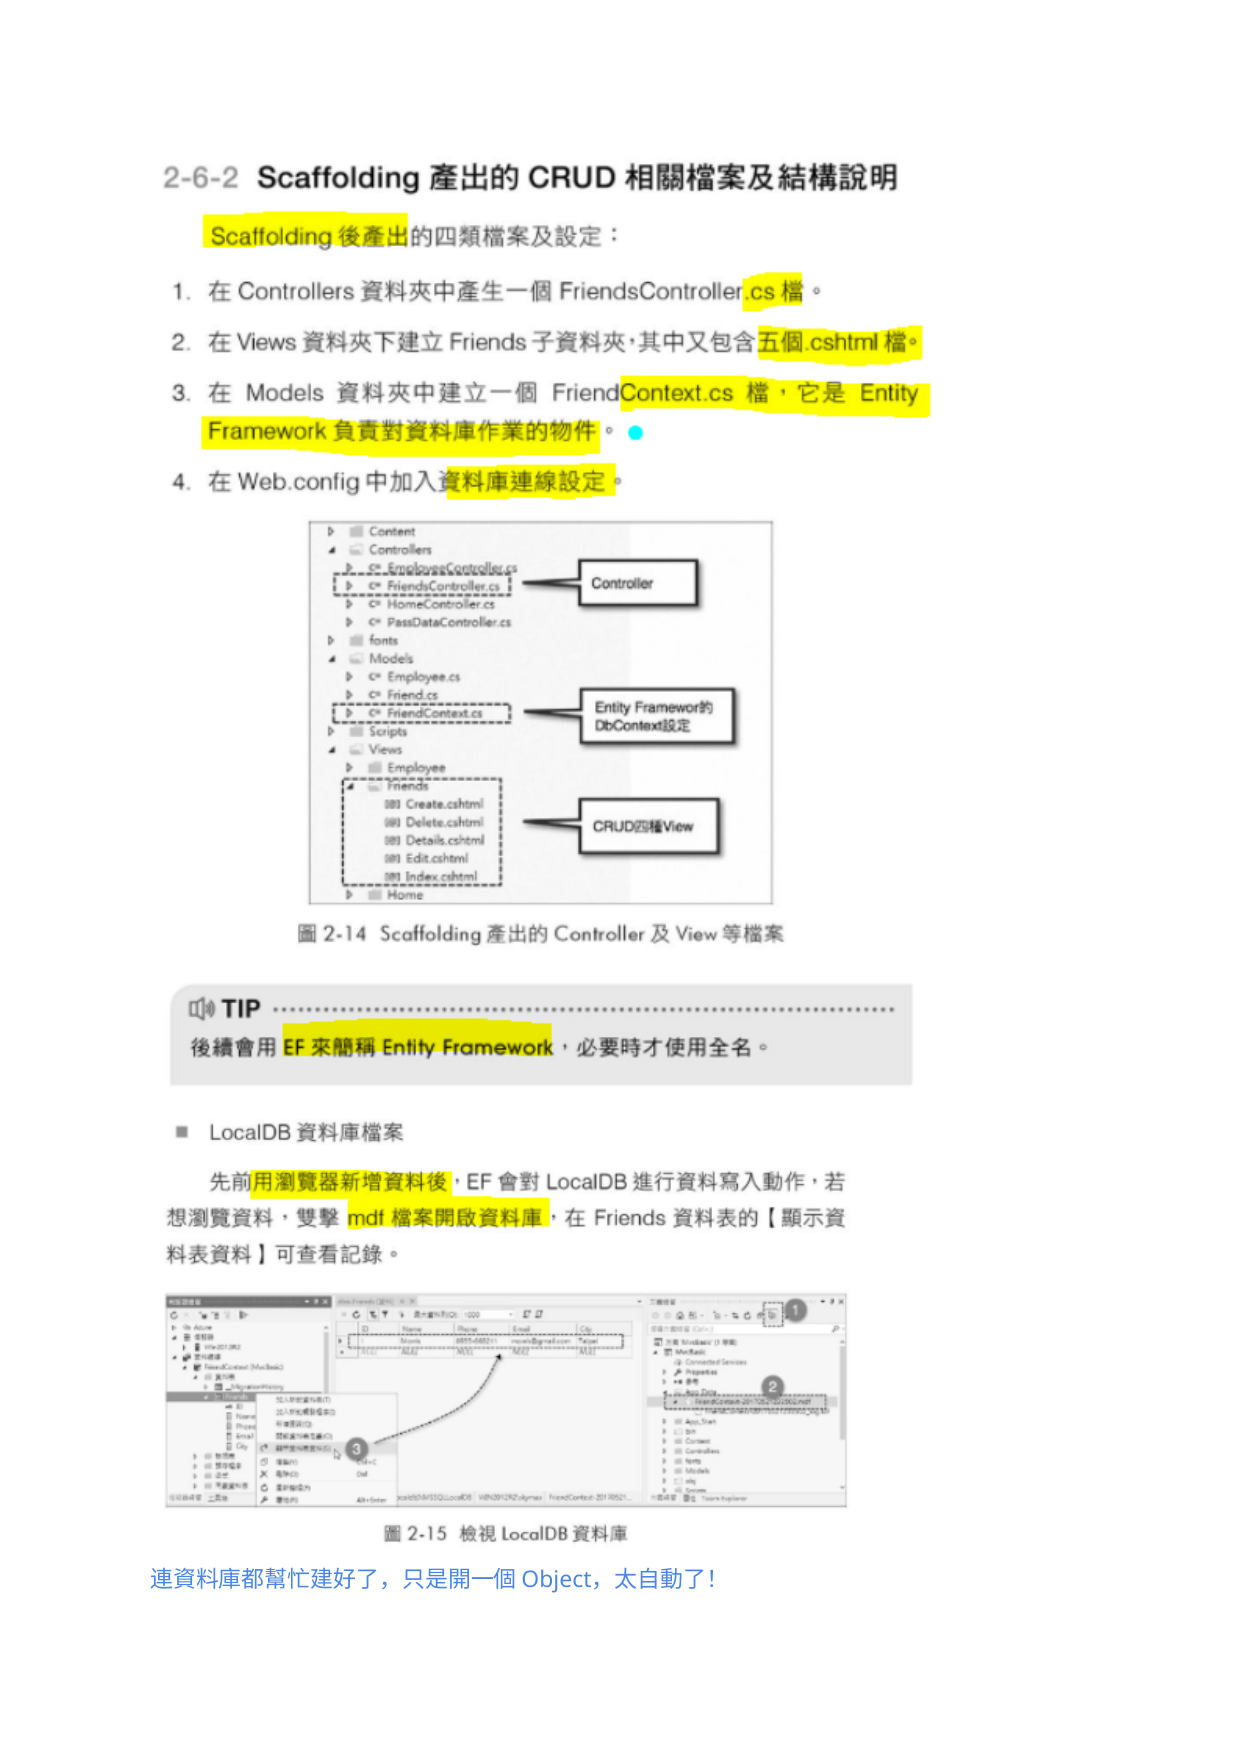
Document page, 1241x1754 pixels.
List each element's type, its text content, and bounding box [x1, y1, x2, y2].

picture [150, 1100, 870, 1557]
text 連資料庫都幫忙建好了，只是開一個Object，太自動了！ [150, 1561, 1090, 1594]
picture [150, 150, 932, 1097]
